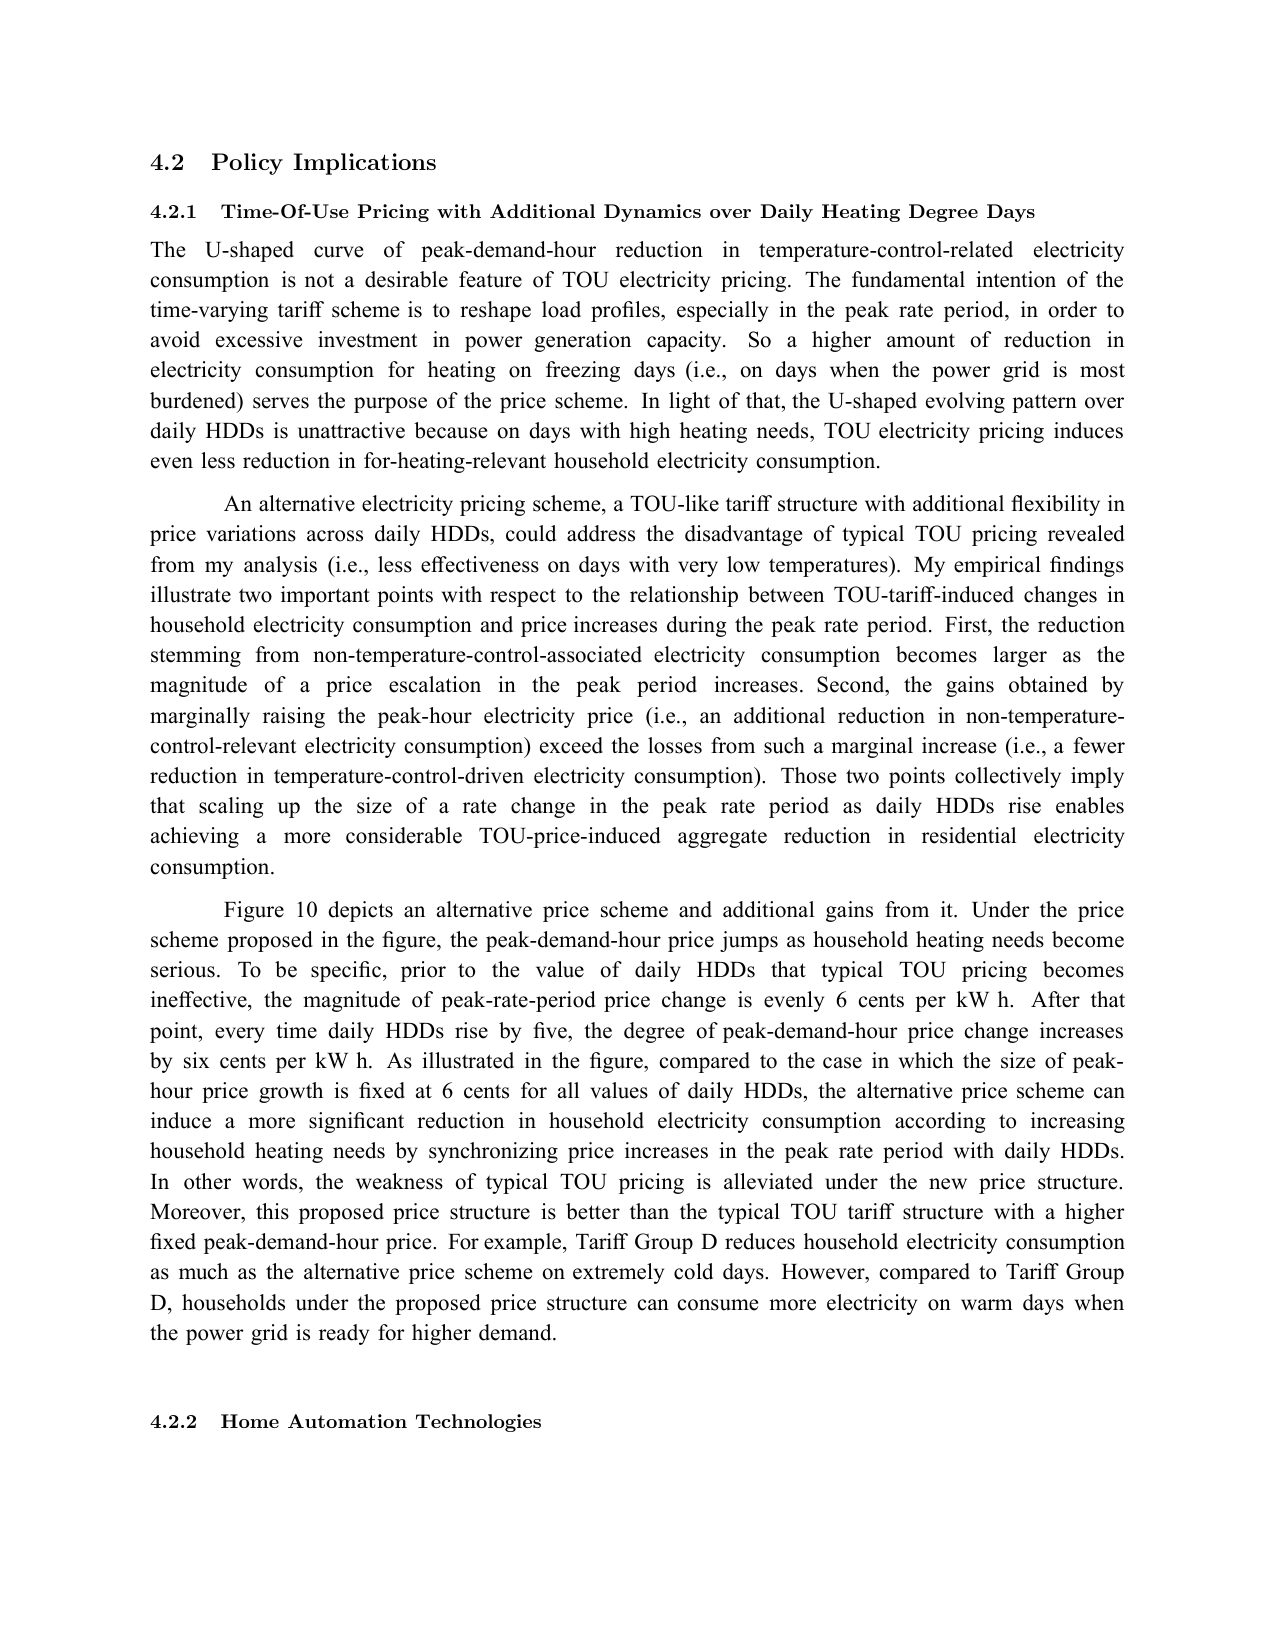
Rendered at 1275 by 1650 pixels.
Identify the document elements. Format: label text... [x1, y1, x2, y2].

text Figure 10 depicts an alternative price scheme and additional gains from it. Under the price scheme proposed in the ﬁgure, the peak-demand-hour price jumps as household heating needs become serious. To be speciﬁc, prior to the value of daily HDDs that typical TOU pricing becomes ineﬀective, the magnitude of peak-rate-period price change is evenly 6 cents per kW h. After that point, every time daily HDDs rise by ﬁve, the degree of peak-demand-hour price change increases by six cents per kW h. As illustrated in the ﬁgure, compared to the case in which the size of peak-hour price growth is ﬁxed at 6 cents for all values of daily HDDs, the alternative price scheme can induce a more signiﬁcant reduction in household electricity consumption according to increasing household heating needs by synchronizing price increases in the peak rate period with daily HDDs. In other words, the weakness of typical TOU pricing is alleviated under the new price structure. Moreover, this proposed price structure is better than the typical TOU tariﬀ structure with a higher ﬁxed peak-demand-hour price. For example, Tariﬀ Group D reduces household electricity consumption as much as the alternative price scheme on extremely cold days. However, compared to Tariﬀ Group D, households under the proposed price structure can consume more electricity on warm days when the power grid is ready for higher demand. [150, 896, 1125, 1345]
text An alternative electricity pricing scheme, a TOU-like tariﬀ structure with additional ﬂexibility in price variations across daily HDDs, could address the disadvantage of typical TOU pricing revealed from my analysis (i.e., less eﬀectiveness on days with very low temperatures). My empirical ﬁndings illustrate two important points with respect to the relationship between TOU-tariﬀ-induced changes in household electricity consumption and price increases during the peak rate period. First, the reduction stemming from non-temperature-control-associated electricity consumption becomes larger as the magnitude of a price escalation in the peak period increases. Second, the gains obtained by marginally raising the peak-hour electricity price (i.e., an additional reduction in non-temperature-control-relevant electricity consumption) exceed the losses from such a marginal increase (i.e., a fewer reduction in temperature-control-driven electricity consumption). Those two points collectively imply that scaling up the size of a rate change in the peak rate period as daily HDDs rise enables achieving a more considerable TOU-price-induced aggregate reduction in residential electricity consumption. [150, 490, 1125, 879]
text 4.2 Policy Implications [150, 150, 1125, 175]
text The U-shaped curve of peak-demand-hour reduction in temperature-control-related electricity consumption is not a desirable feature of TOU electricity pricing. The fundamental intention of the time-varying tariﬀ scheme is to reshape load proﬁles, especially in the peak rate period, in order to avoid excessive investment in power generation capacity. So a higher amount of reduction in electricity consumption for heating on freezing days (i.e., on days when the power grid is most burdened) serves the purpose of the price scheme. In light of that, the U-shaped evolving pattern over daily HDDs is unattractive because on days with high heating needs, TOU electricity pricing induces even less reduction in for-heating-relevant household electricity consumption. [150, 236, 1125, 473]
text 4.2.1 Time-Of-Use Pricing with Additional Dynamics over Daily Heating Degree Days [150, 202, 1125, 223]
text 4.2.2 Home Automation Technologies [150, 1412, 1125, 1433]
